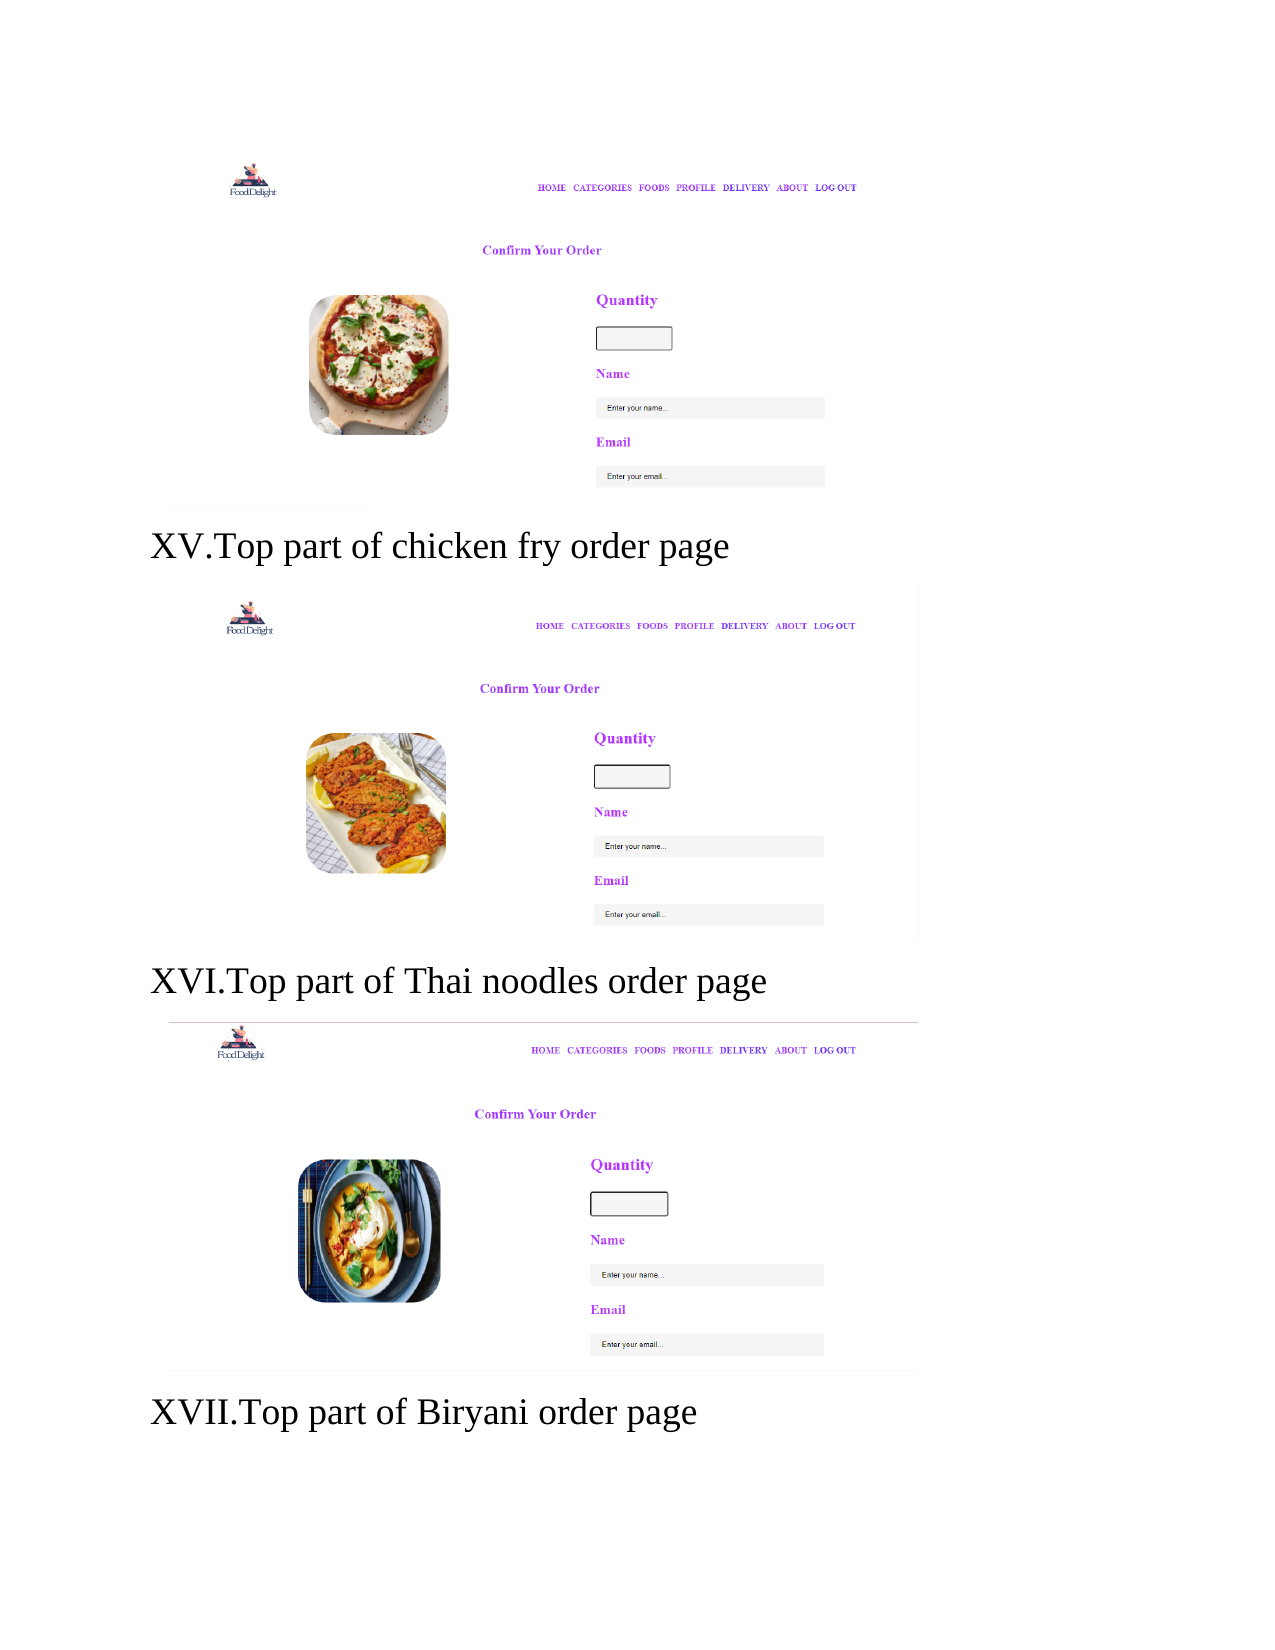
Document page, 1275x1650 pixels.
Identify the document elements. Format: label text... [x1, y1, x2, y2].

text XVII.Top part of Biryani order page [150, 1389, 1125, 1432]
text XV.Top part of chicken fry order page [150, 523, 1125, 567]
text XVI.Top part of Thai noodles order page [150, 959, 1125, 1002]
